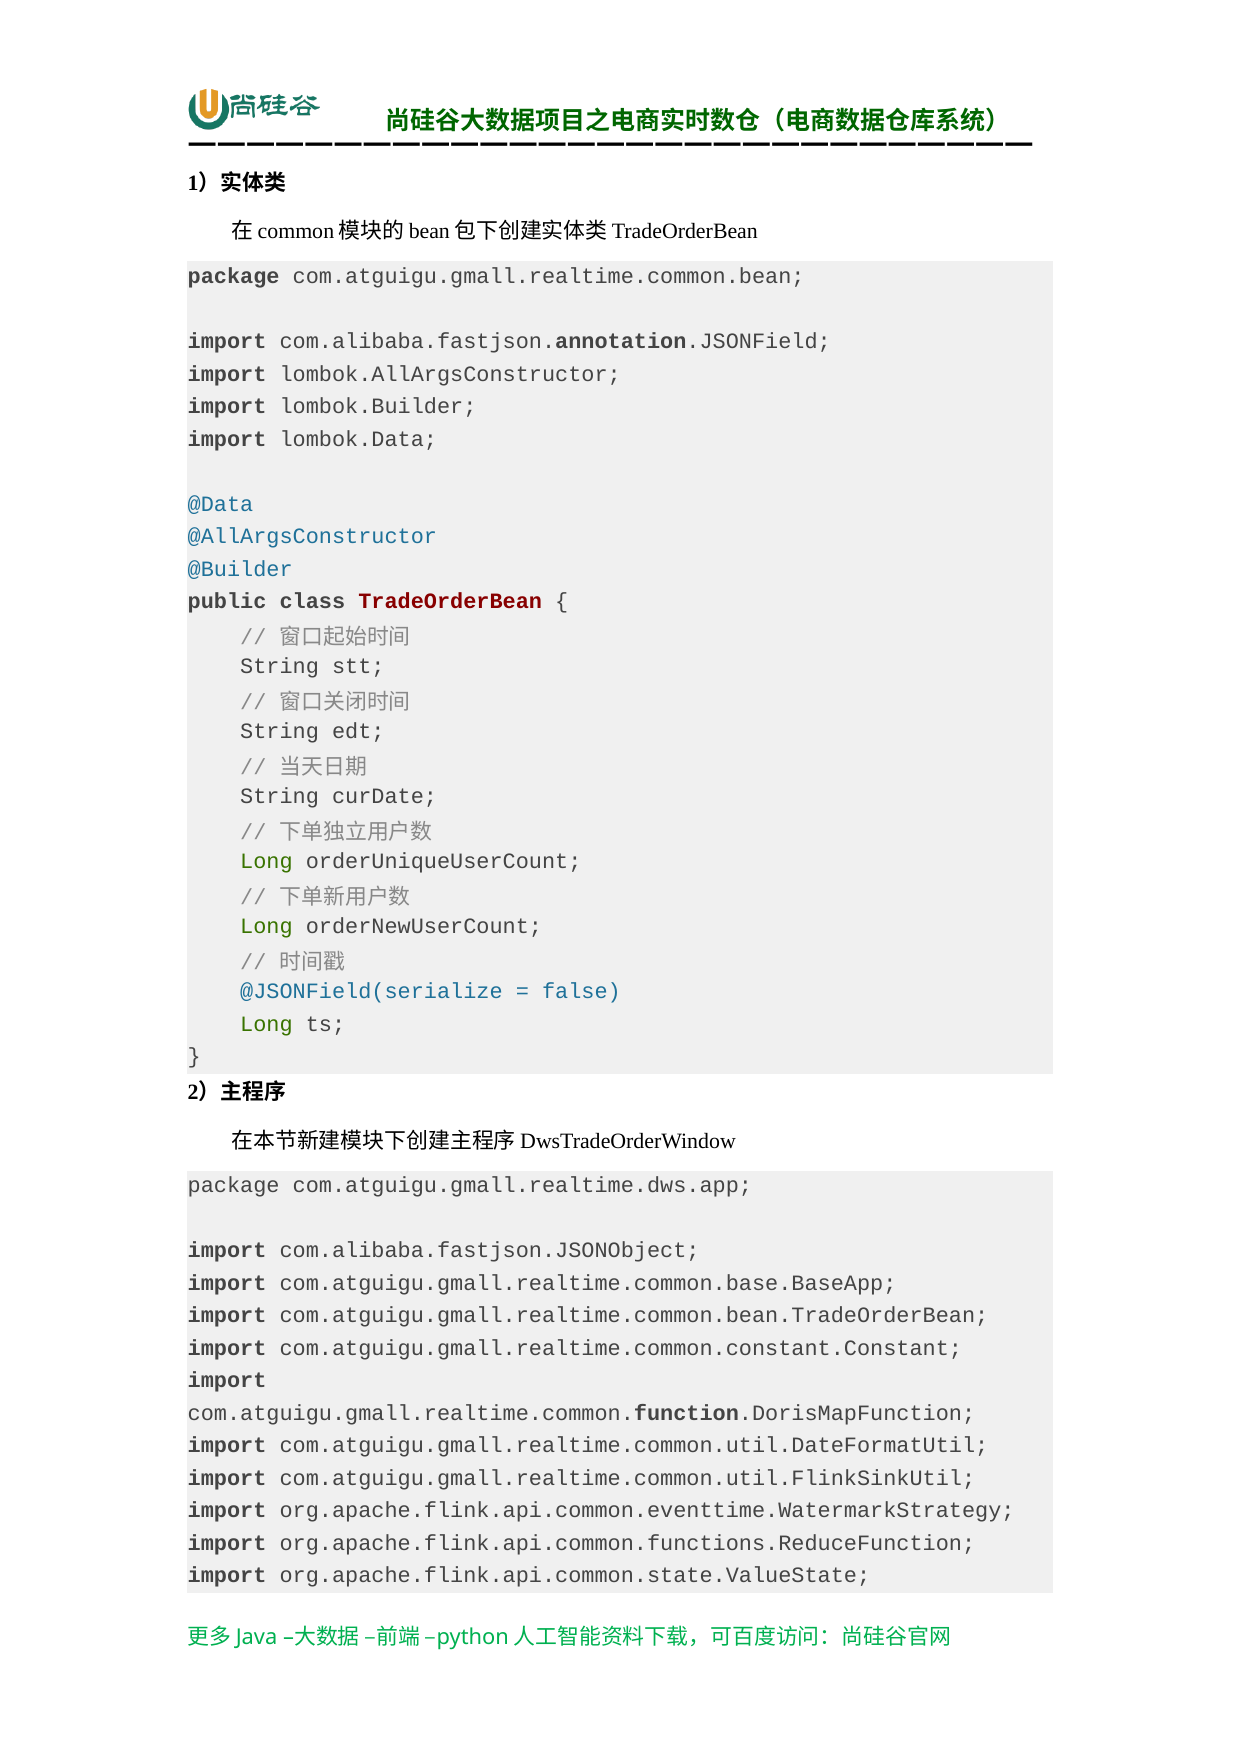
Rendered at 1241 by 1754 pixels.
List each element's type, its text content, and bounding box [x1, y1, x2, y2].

text package com.atguigu.gmall.realtime.common.bean; [187, 261, 1053, 294]
text Long orderUniqueUserCount; [187, 846, 1053, 879]
text import lombok.AllArgsConstructor; [187, 359, 1053, 391]
text import com.atguigu.gmall.realtime.common.bean.TradeOrderBean; [187, 1301, 1053, 1333]
text import org.apache.flink.api.common.functions.ReduceFunction; [187, 1528, 1053, 1561]
text import com.alibaba.fastjson.annotation.JSONField; [187, 326, 1053, 359]
text String curDate; [187, 781, 1053, 814]
text import lombok.Builder; [187, 391, 1053, 424]
text 在common模块的bean包下创建实体类TradeOrderBean [187, 213, 1053, 246]
text // 当天日期 [187, 749, 1053, 781]
text String edt; [187, 716, 1053, 749]
text @Data [187, 489, 1053, 521]
text import com.atguigu.gmall.realtime.common.base.BaseApp; [187, 1268, 1053, 1301]
text // 窗口关闭时间 [187, 684, 1053, 716]
text // 下单新用户数 [187, 879, 1053, 911]
picture [187, 88, 320, 130]
text package com.atguigu.gmall.realtime.dws.app; [187, 1171, 1053, 1203]
text @Builder [187, 554, 1053, 586]
text import com.atguigu.gmall.realtime.common.function.DorisMapFunction; [187, 1366, 1053, 1431]
text import com.alibaba.fastjson.JSONObject; [187, 1236, 1053, 1268]
text // 窗口起始时间 [187, 619, 1053, 651]
text 在本节新建模块下创建主程序DwsTradeOrderWindow [187, 1122, 1053, 1155]
text 实体类 [187, 165, 1053, 197]
text import org.apache.flink.api.common.state.ValueState; [187, 1561, 1053, 1593]
text import com.atguigu.gmall.realtime.common.util.DateFormatUtil; [187, 1431, 1053, 1463]
text Long orderNewUserCount; [187, 911, 1053, 944]
text } [187, 1041, 1053, 1074]
text import lombok.Data; [187, 424, 1053, 456]
text public class TradeOrderBean { [187, 586, 1053, 619]
text Long ts; [187, 1009, 1053, 1041]
text // 下单独立用户数 [187, 814, 1053, 846]
text // 时间戳 [187, 944, 1053, 976]
text import com.atguigu.gmall.realtime.common.constant.Constant; [187, 1333, 1053, 1366]
text @AllArgsConstructor [187, 521, 1053, 554]
text import com.atguigu.gmall.realtime.common.util.FlinkSinkUtil; [187, 1463, 1053, 1496]
text @JSONField(serialize = false) [187, 976, 1053, 1009]
text String stt; [187, 651, 1053, 684]
text 主程序 [187, 1074, 1053, 1106]
text import org.apache.flink.api.common.eventtime.WatermarkStrategy; [187, 1496, 1053, 1528]
